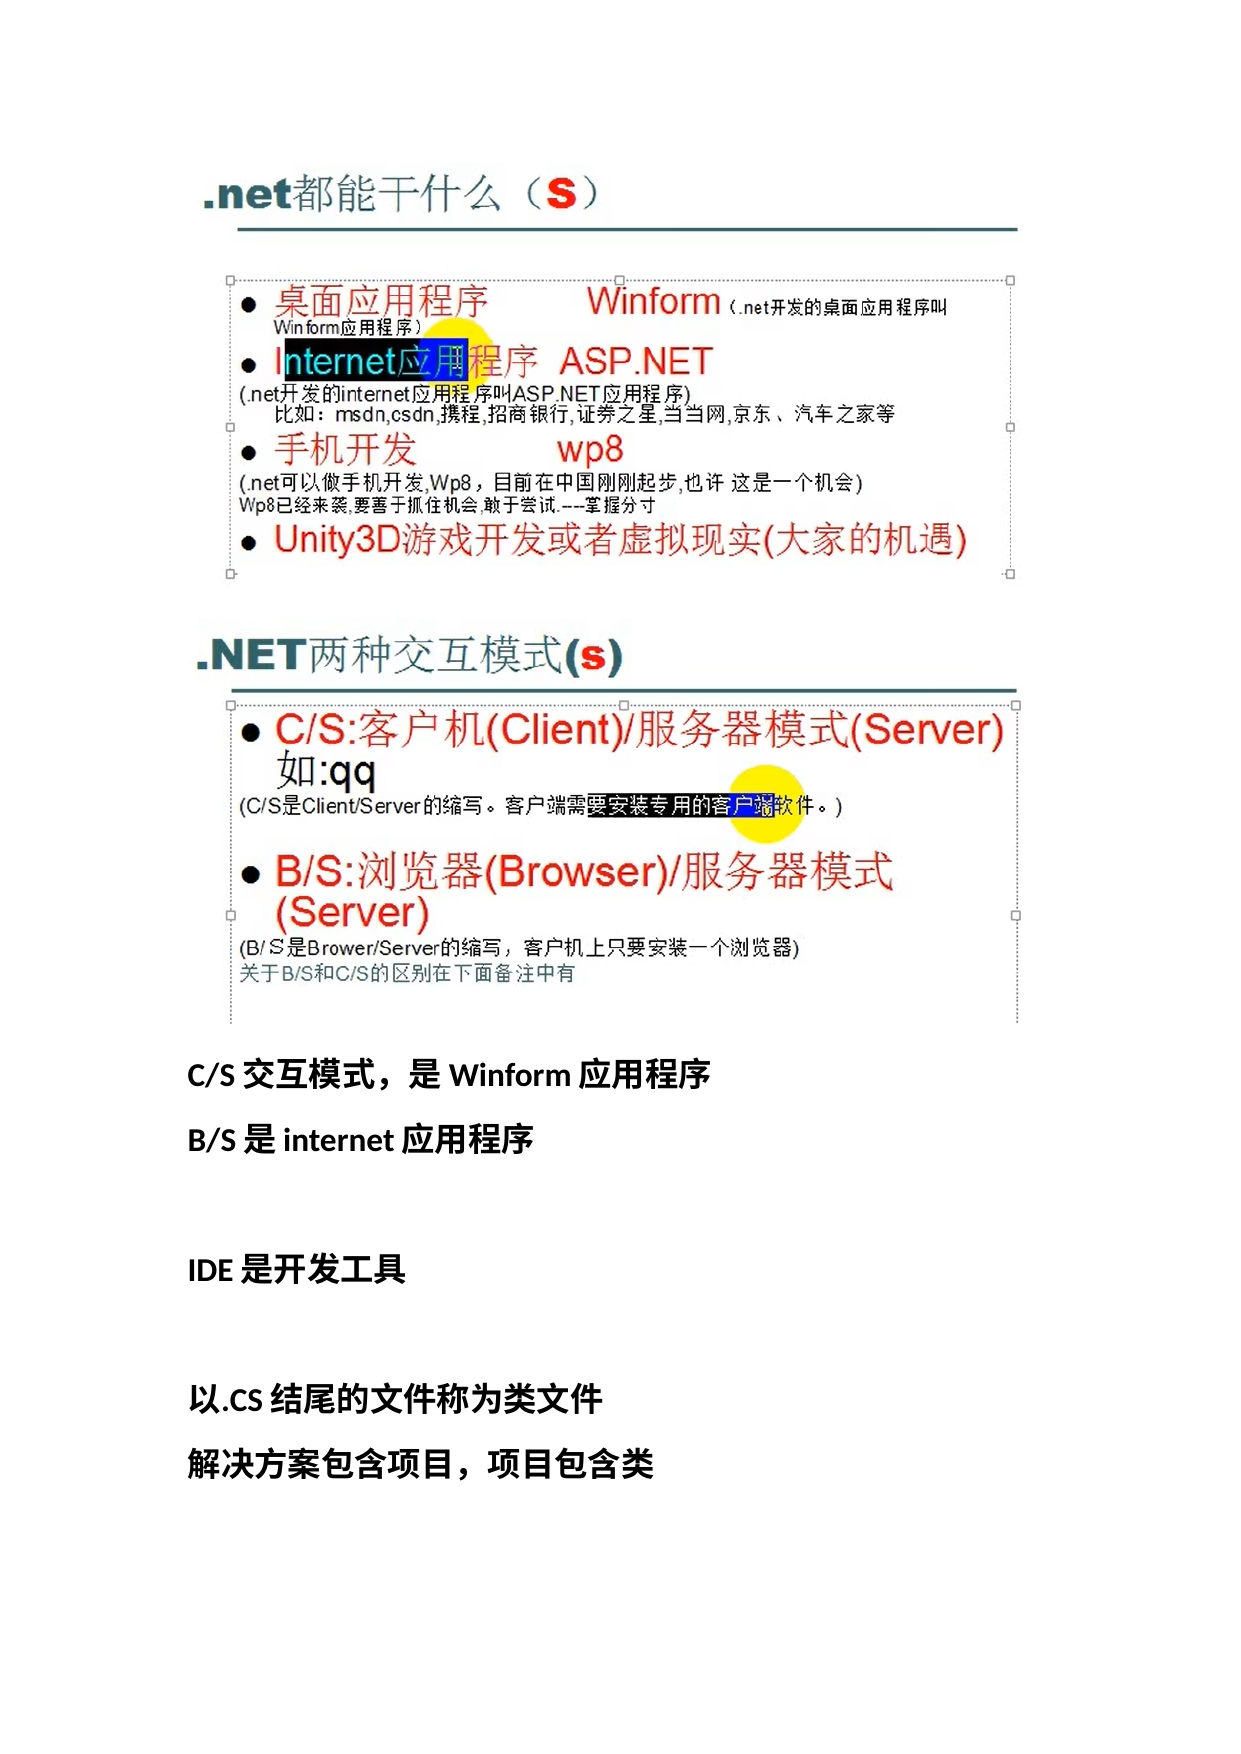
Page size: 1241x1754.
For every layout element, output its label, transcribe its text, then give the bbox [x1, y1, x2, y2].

text C/S交互模式，是Winform应用程序 [187, 1039, 1053, 1104]
picture [187, 162, 1053, 608]
text 以.CS结尾的文件称为类文件 [187, 1364, 1053, 1429]
text IDE是开发工具 [187, 1234, 1053, 1299]
text B/S是internet应用程序 [187, 1104, 1053, 1169]
picture [187, 617, 1053, 1024]
text 解决方案包含项目，项目包含类 [187, 1429, 1053, 1494]
